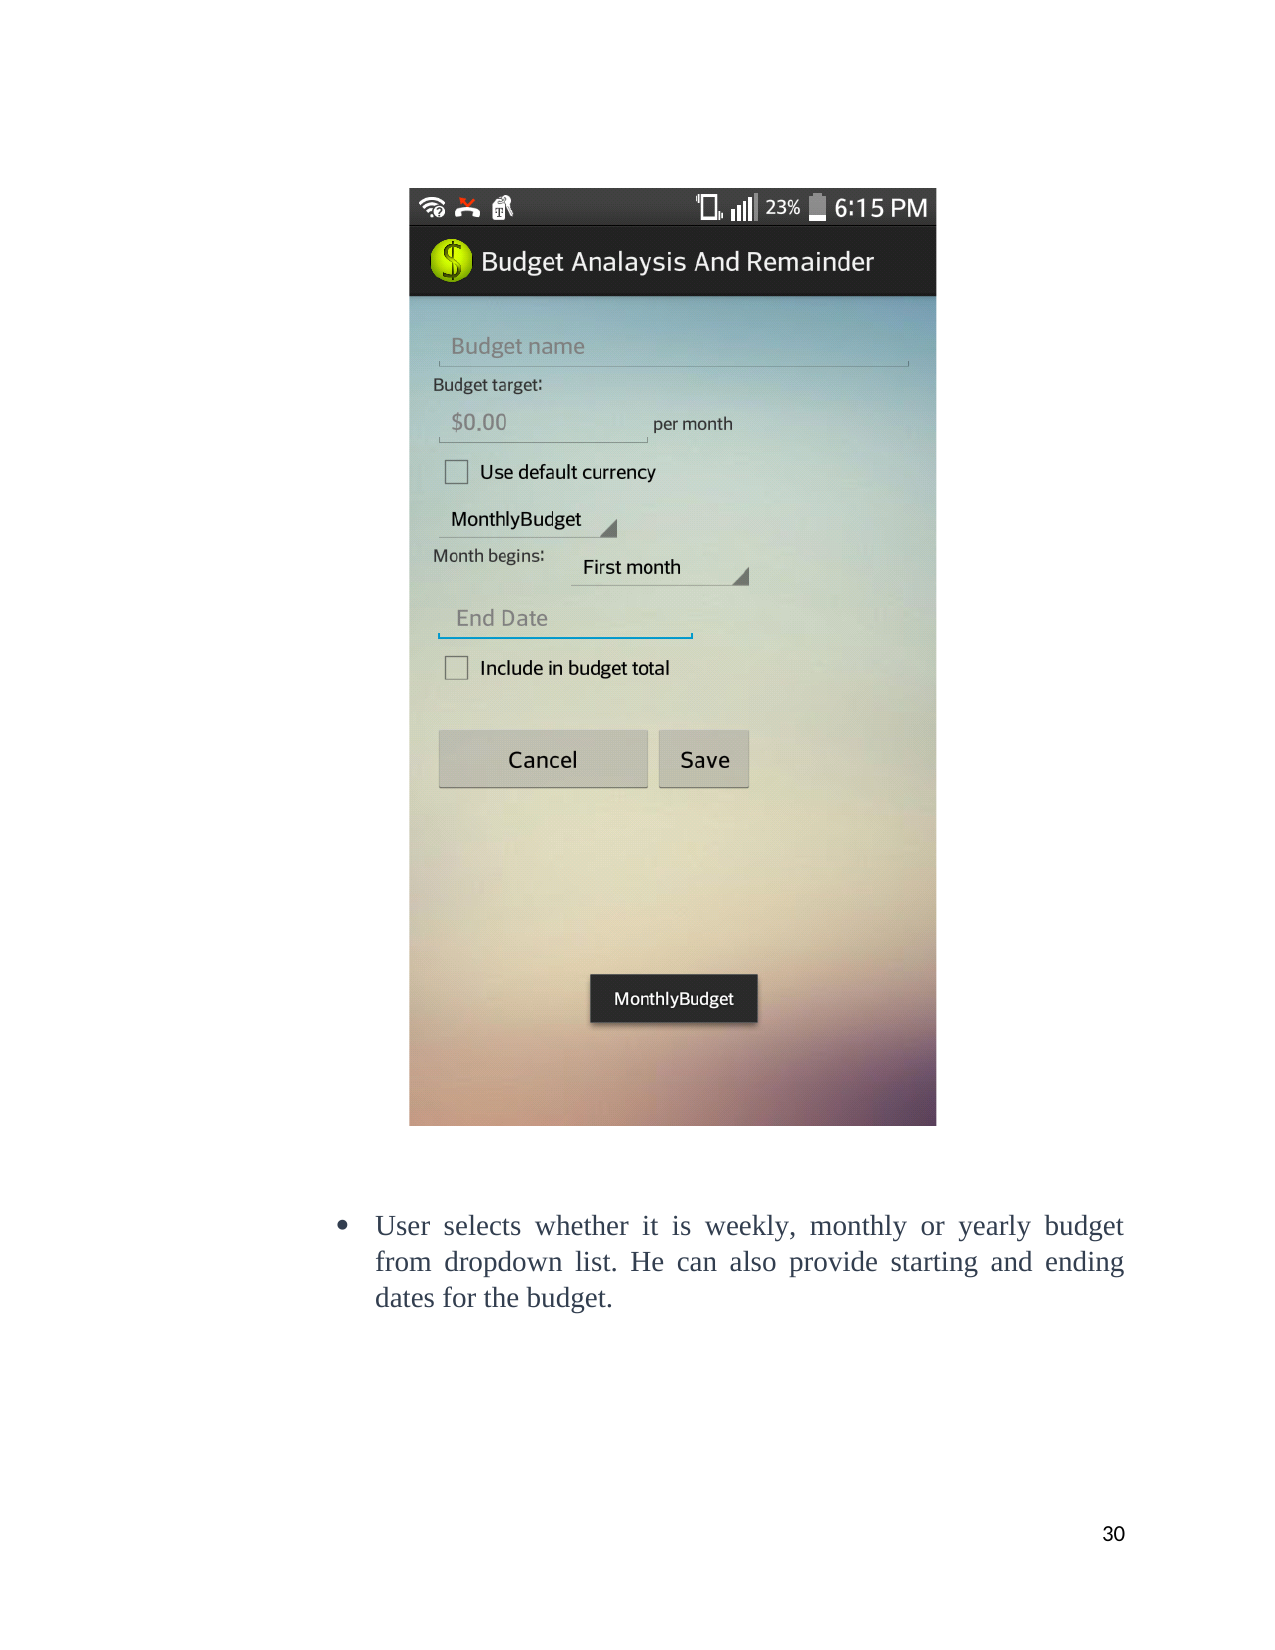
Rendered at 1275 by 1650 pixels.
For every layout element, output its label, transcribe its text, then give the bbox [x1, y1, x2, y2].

picture [409, 188, 937, 1126]
list User selects whether it is weekly, monthly or yearly budget from dropdown list. He can also provide starting and ending dates for the budget. [337, 1208, 1125, 1314]
